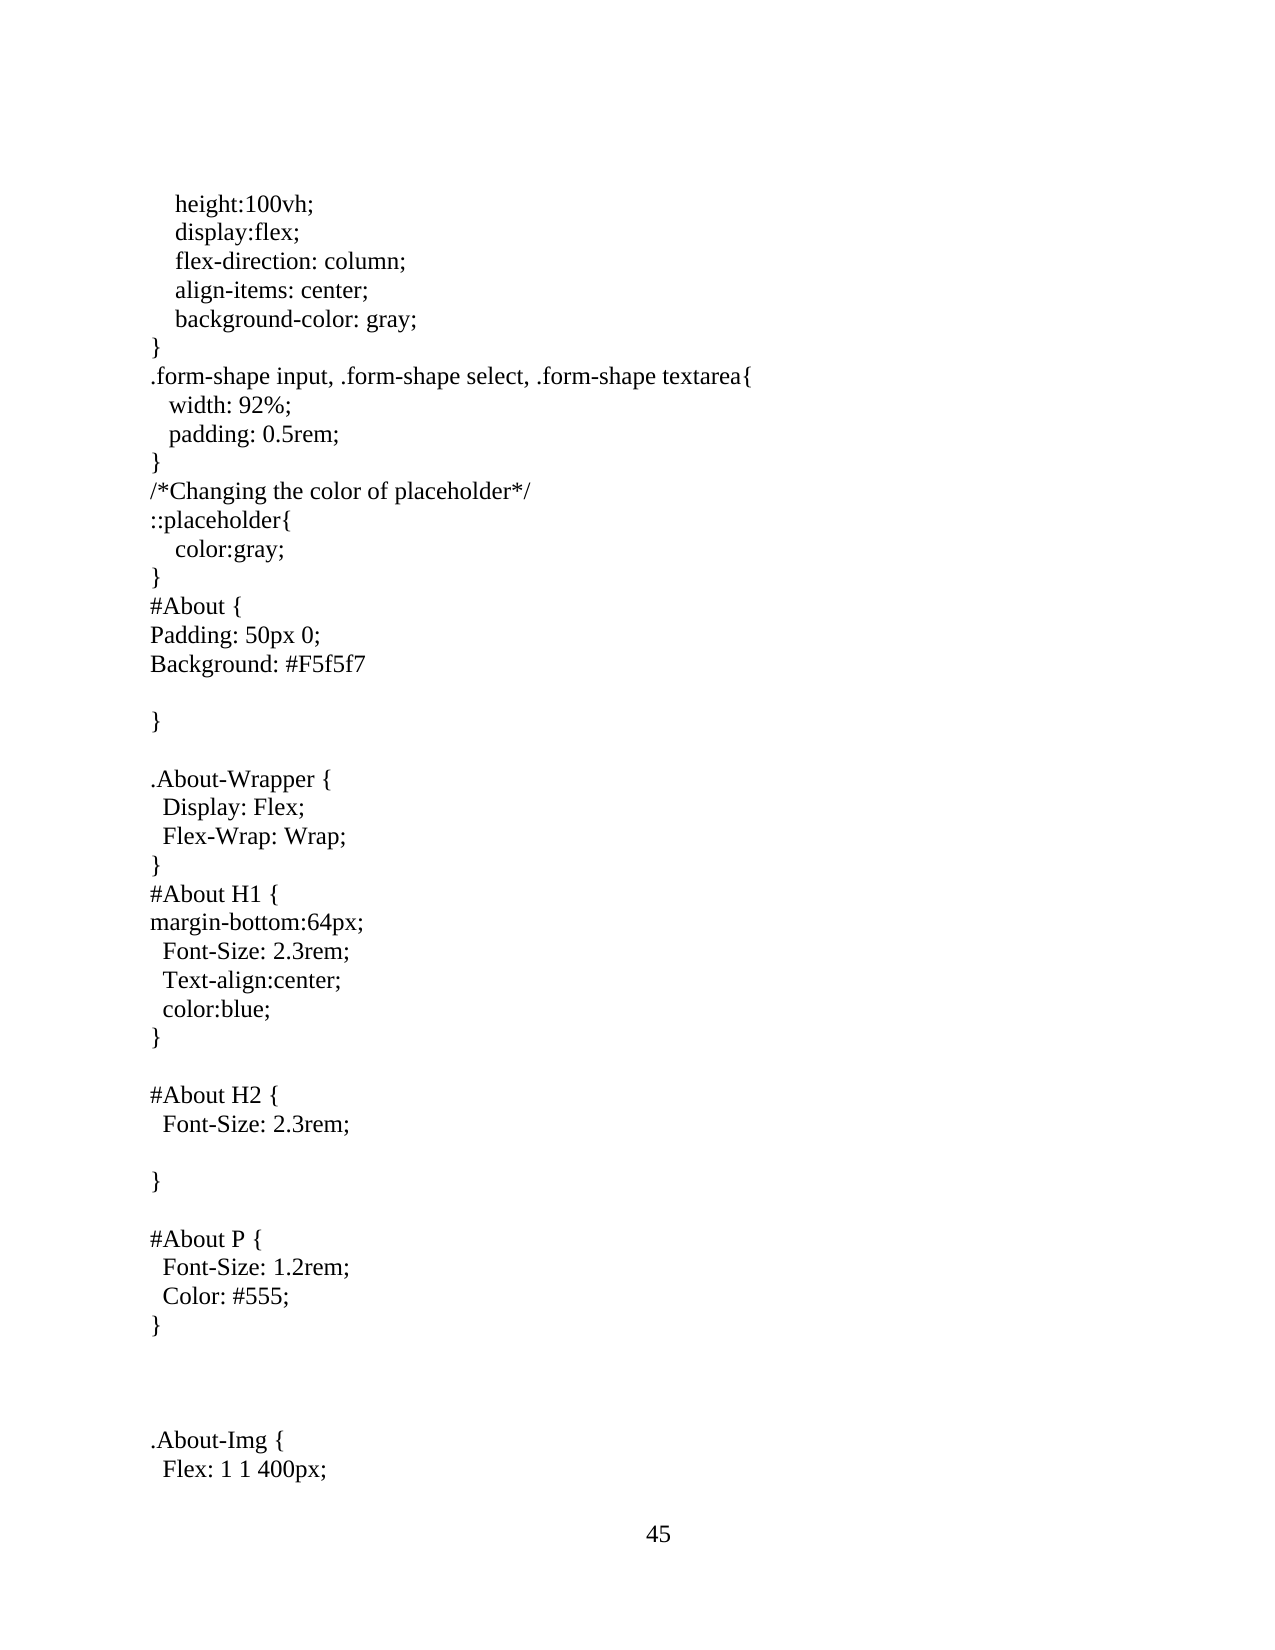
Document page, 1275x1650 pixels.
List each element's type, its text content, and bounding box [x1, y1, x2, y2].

text Font-Size: 1.2rem; [150, 1252, 1167, 1281]
text color:blue; [150, 994, 1167, 1022]
text .About-Img { [150, 1425, 1167, 1454]
text display:flex; [150, 217, 1167, 246]
text } [150, 447, 1167, 476]
text align-items: center; [150, 275, 1167, 304]
text } [150, 562, 1167, 591]
text flex-direction: column; [150, 246, 1167, 275]
text } [150, 1310, 1167, 1339]
text /*Changing the color of placeholder*/ [150, 476, 1167, 505]
text Font-Size: 2.3rem; [150, 936, 1167, 965]
text #About { [150, 591, 1167, 620]
text Text-align:center; [150, 965, 1167, 994]
text Flex-Wrap: Wrap; [150, 821, 1167, 850]
text margin-bottom:64px; [150, 907, 1167, 936]
text } [150, 1022, 1167, 1051]
text Flex: 1 1 400px; [150, 1454, 1167, 1482]
text color:gray; [150, 534, 1167, 562]
text Background: #F5f5f7 [150, 649, 1167, 677]
text .About-Wrapper { [150, 764, 1167, 792]
text background-color: gray; [150, 304, 1167, 332]
text Padding: 50px 0; [150, 620, 1167, 649]
text #About H2 { [150, 1080, 1167, 1109]
text #About H1 { [150, 879, 1167, 907]
text .form-shape input, .form-shape select, .form-shape textarea{ [150, 361, 1167, 390]
text ::placeholder{ [150, 505, 1167, 534]
text } [150, 706, 1167, 735]
text width: 92%; [150, 390, 1167, 419]
text padding: 0.5rem; [150, 419, 1167, 447]
text height:100vh; [150, 189, 1167, 217]
text Color: #555; [150, 1281, 1167, 1310]
text } [150, 1166, 1167, 1195]
text Display: Flex; [150, 792, 1167, 821]
text Font-Size: 2.3rem; [150, 1109, 1167, 1137]
text #About P { [150, 1224, 1167, 1252]
text } [150, 332, 1167, 361]
text } [150, 850, 1167, 879]
